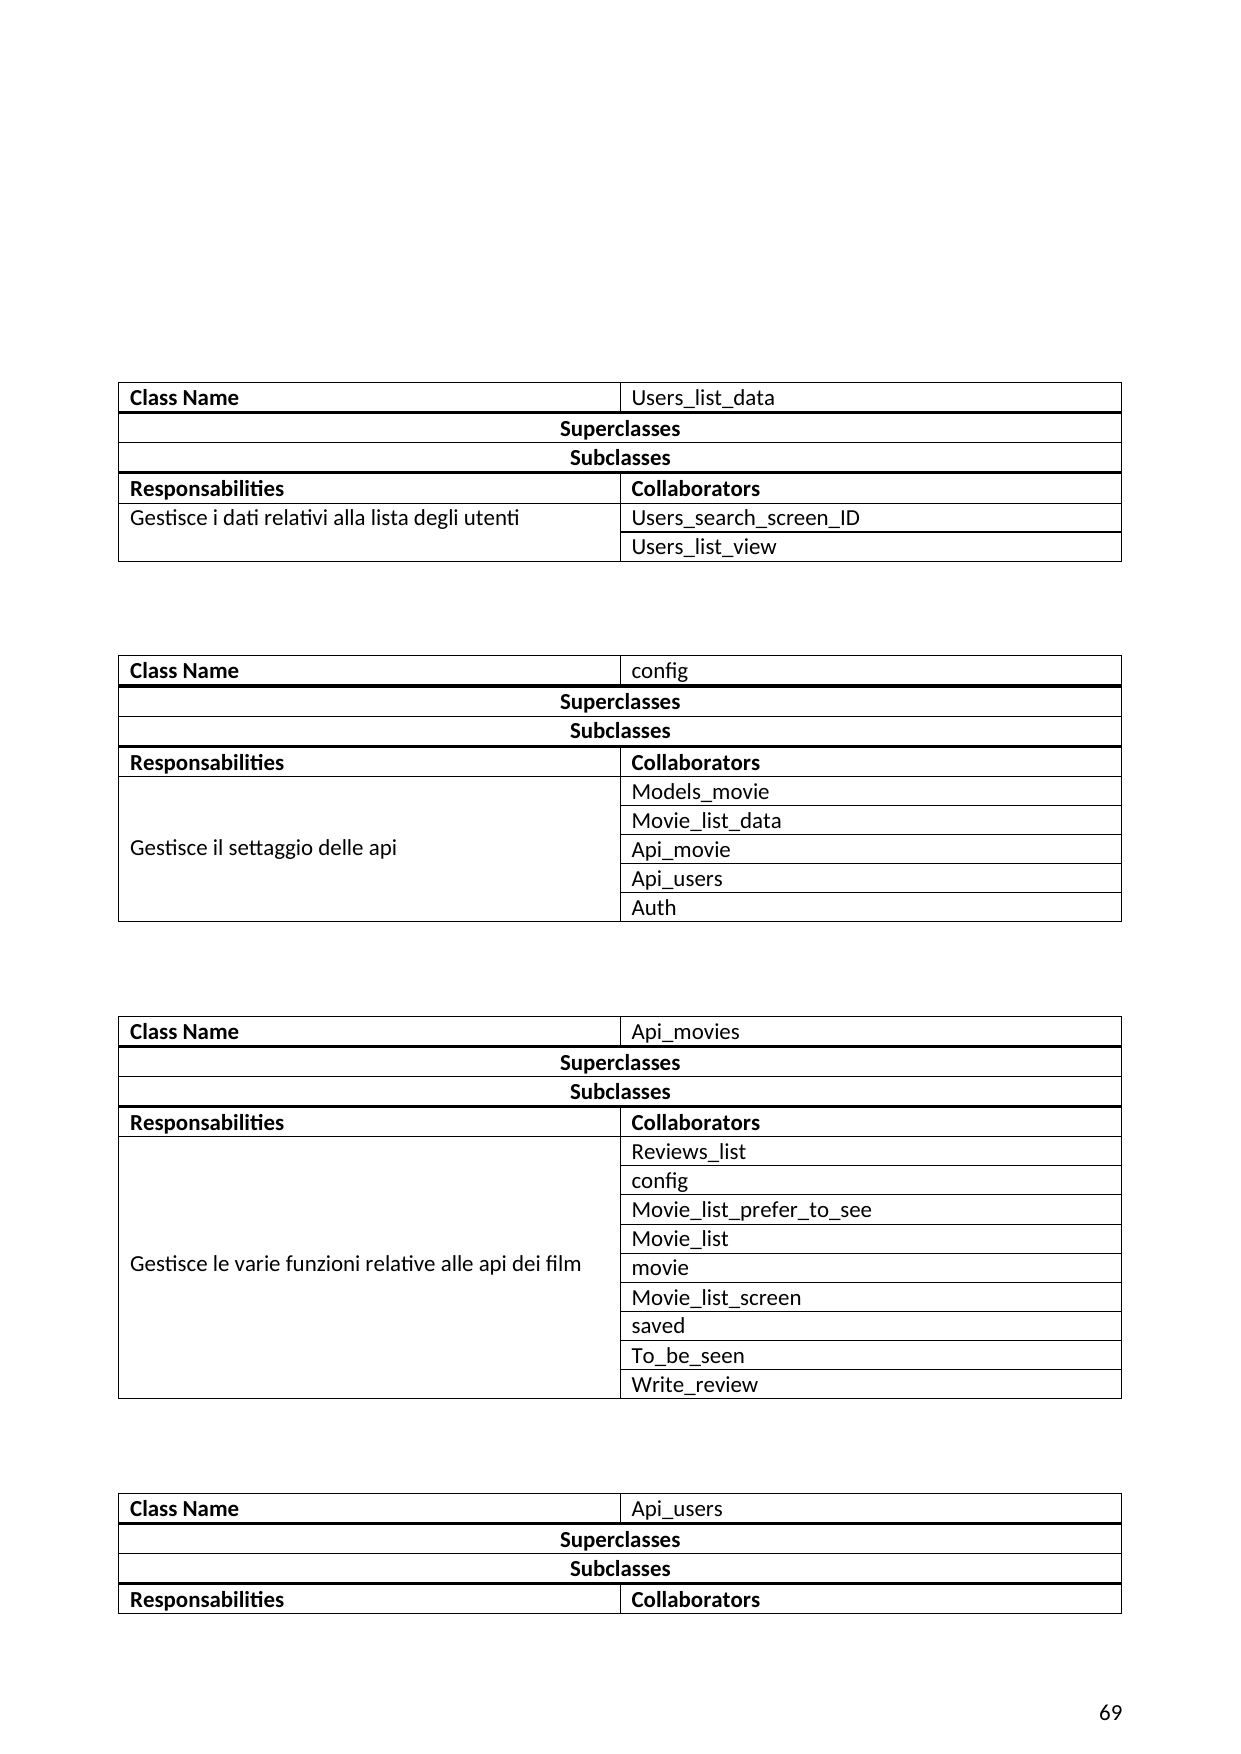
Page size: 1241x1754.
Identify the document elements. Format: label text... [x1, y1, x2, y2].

table_cell Movie_list_prefer_to_see [621, 1195, 1121, 1223]
table_header Api_movies [621, 1017, 1121, 1045]
table_header Class Name [119, 656, 620, 684]
table_cell Collaborators [621, 1108, 1121, 1136]
table_cell Gestisce il settaggio delle api [119, 777, 620, 921]
table_cell Api_movie [621, 835, 1121, 863]
table_cell Superclasses [119, 414, 1121, 442]
table_cell Superclasses [119, 1048, 1121, 1076]
table_cell Responsabilities [119, 748, 620, 776]
table_cell Movie_list_data [621, 806, 1121, 834]
table_cell Responsabilities [119, 1585, 620, 1613]
table_cell Responsabilities [119, 474, 620, 502]
table_cell Models_movie [621, 777, 1121, 805]
table_cell Superclasses [119, 1525, 1121, 1553]
table_cell Api_users [621, 864, 1121, 892]
table_header Api_users [621, 1494, 1121, 1522]
table_cell saved [621, 1312, 1121, 1340]
table_cell Collaborators [621, 1585, 1121, 1613]
table_cell Subclasses [119, 1554, 1121, 1582]
table_cell Subclasses [119, 1077, 1121, 1105]
table_cell movie [621, 1254, 1121, 1282]
table_cell Auth [621, 893, 1121, 921]
table_header Users_list_data [621, 383, 1121, 411]
table_cell Movie_list [621, 1225, 1121, 1252]
table_cell Users_search_screen_ID [621, 504, 1121, 531]
table_cell Write_review [621, 1370, 1121, 1398]
table_cell Users_list_view [621, 533, 1121, 561]
table_cell Collaborators [621, 748, 1121, 776]
table_cell Subclasses [119, 717, 1121, 744]
table_cell Movie_list_screen [621, 1283, 1121, 1311]
table_cell Reviews_list [621, 1137, 1121, 1165]
table_cell config [621, 1166, 1121, 1194]
table_cell Superclasses [119, 688, 1121, 716]
table_cell Subclasses [119, 443, 1121, 471]
table_cell Responsabilities [119, 1108, 620, 1136]
table_cell Gestisce i dati relativi alla lista degli utenti [119, 504, 620, 561]
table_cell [119, 1137, 620, 1398]
table_header Class Name [119, 1494, 620, 1522]
table_header config [621, 656, 1121, 684]
table_cell Collaborators [621, 474, 1121, 502]
table_header Class Name [119, 383, 620, 411]
table_header Class Name [119, 1017, 620, 1045]
table_cell To_be_seen [621, 1341, 1121, 1369]
